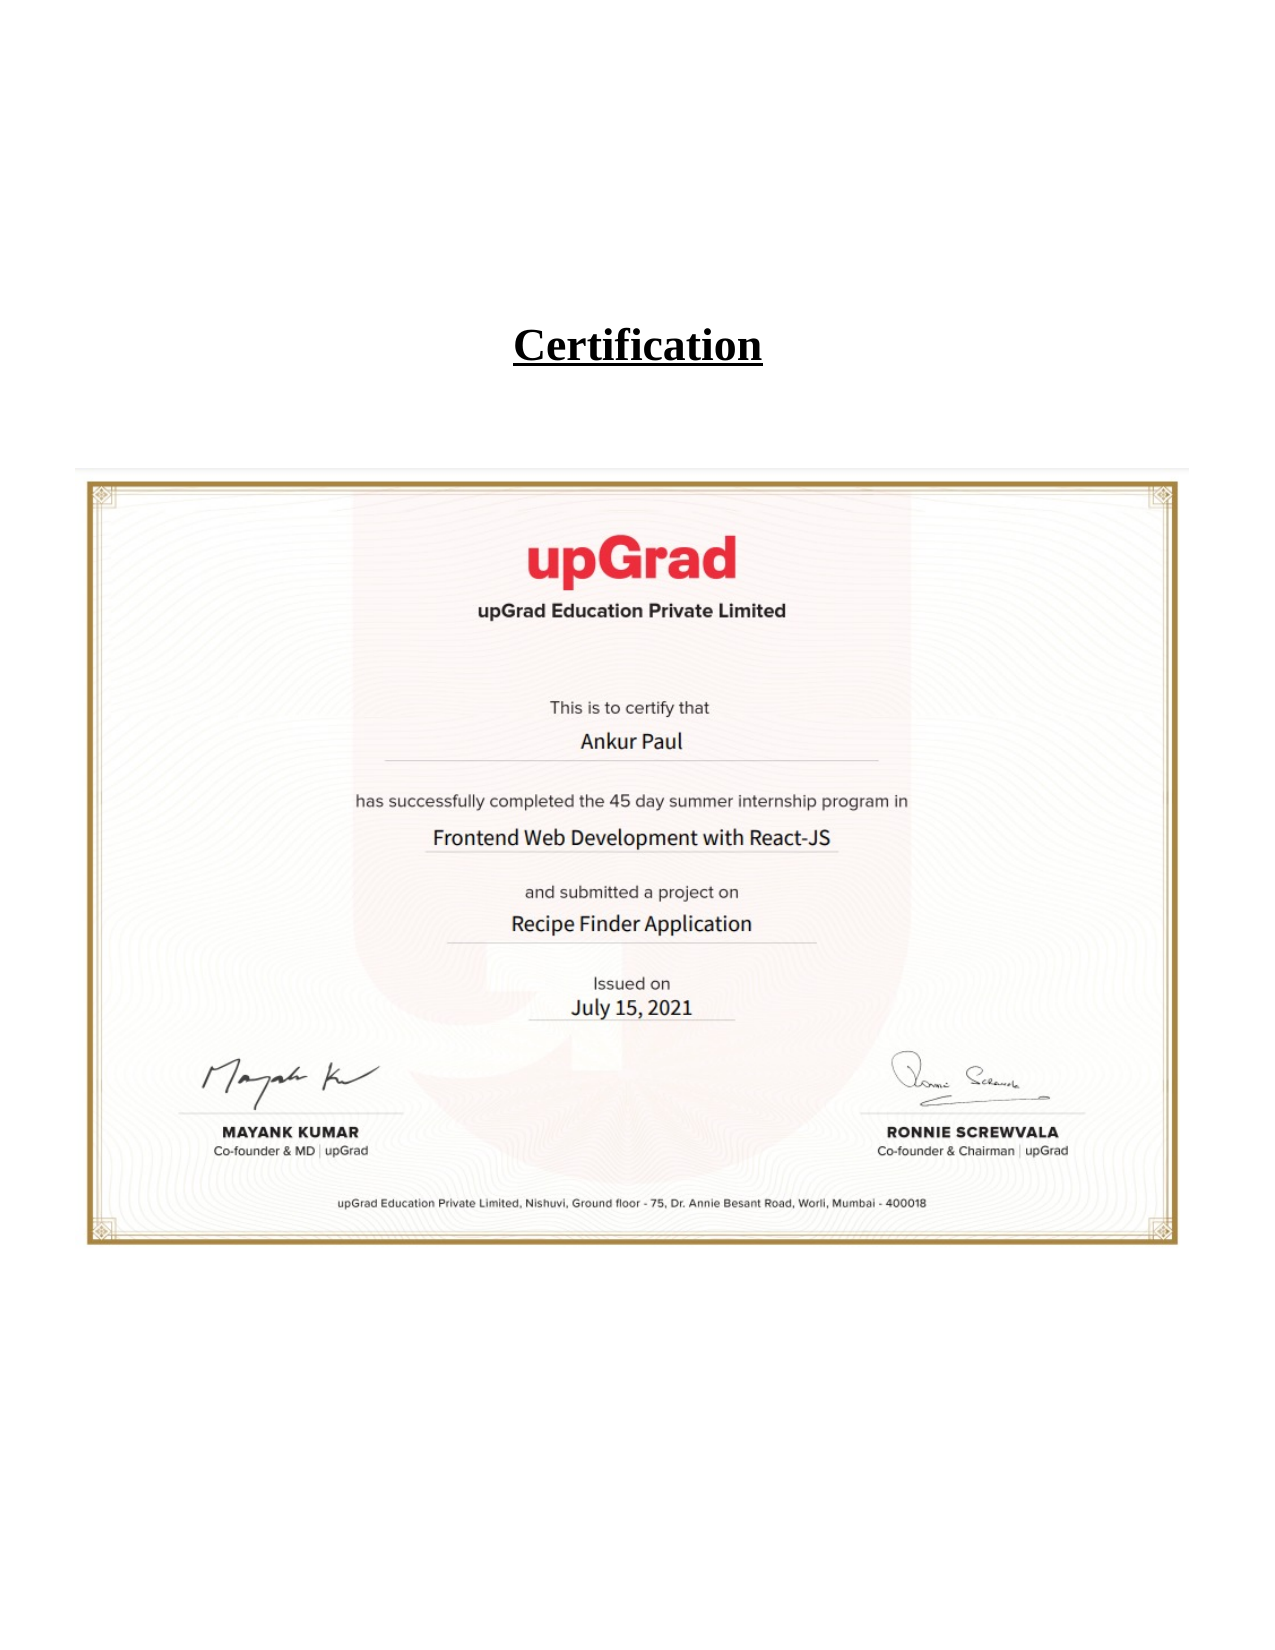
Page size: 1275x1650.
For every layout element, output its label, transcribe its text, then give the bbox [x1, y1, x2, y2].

picture [75, 468, 1189, 1255]
subtitle Certification [75, 318, 1200, 370]
